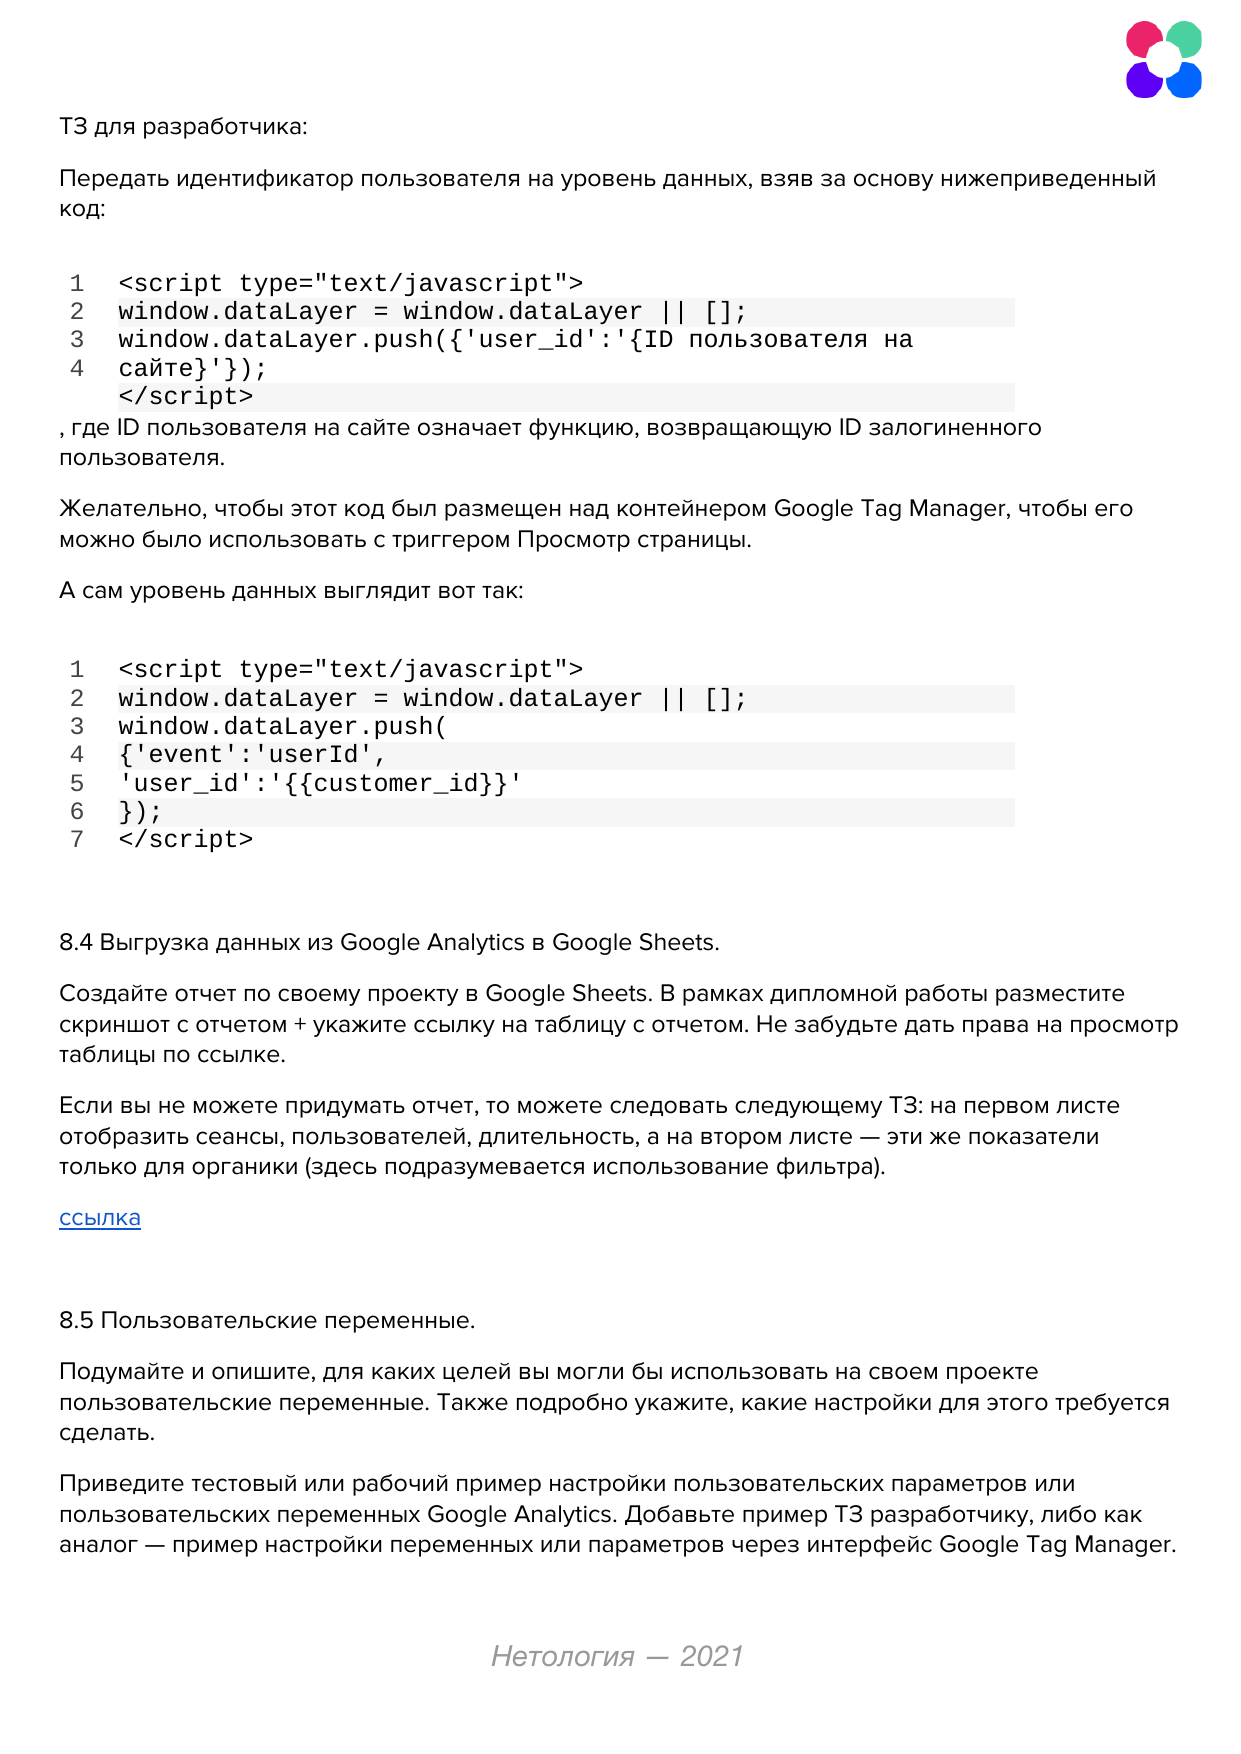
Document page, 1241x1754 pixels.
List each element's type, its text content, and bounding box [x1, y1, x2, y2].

table_header <script type="text/javascript"> window.dataLayer = window.dataLayer || []; window.dataLayer.push({'user_id':'{ID пользователя на сайте}'}); </script> [108, 270, 1026, 412]
text 8.4 Выгрузка данных из Google Analytics в Google Sheets. [59, 927, 1181, 958]
text Передать идентификатор пользователя на уровень данных, взяв за основу нижеприведенный код: [59, 163, 1181, 224]
text Если вы не можете придумать отчет, то можете следовать следующему ТЗ: на первом листе отобразить сеансы, пользователей, длительность, а на втором листе — эти же показатели только для органики (здесь подразумевается использование фильтра). [59, 1091, 1181, 1182]
text 8.5 Пользовательские переменные. [59, 1305, 1181, 1336]
table_header 1 2 3 4 5 6 7 [59, 657, 108, 855]
text А сам уровень данных выглядит вот так: [59, 575, 1181, 606]
text Желательно, чтобы этот код был размещен над контейнером Google Tag Manager, чтобы его можно было использовать с триггером Просмотр страницы. [59, 493, 1181, 554]
table_header 1 2 3 4 [59, 270, 108, 412]
text ссылка [59, 1203, 1181, 1233]
text Создайте отчет по своему проекту в Google Sheets. В рамках дипломной работы разместите скриншот с отчетом + укажите ссылку на таблицу с отчетом. Не забудьте дать права на просмотр таблицы по ссылке. [59, 978, 1181, 1070]
picture [1126, 21, 1202, 98]
text ТЗ для разработчика: [59, 112, 1181, 142]
text Приведите тестовый или рабочий пример настройки пользовательских параметров или пользовательских переменных Google Analytics. Добавьте пример ТЗ разработчику, либо как аналог — пример настройки переменных или параметров через интерфейс Google Tag Manager. [59, 1468, 1181, 1560]
text Подумайте и опишите, для каких целей вы могли бы использовать на своем проекте пользовательские переменные. Также подробно укажите, какие настройки для этого требуется сделать. [59, 1356, 1181, 1448]
table_header <script type="text/javascript"> window.dataLayer = window.dataLayer || []; window.dataLayer.push( {'event':'userId', 'user_id':'{{customer_id}}' }); </script> [108, 657, 1026, 855]
text , где ID пользователя на сайте означает функцию, возвращающую ID залогиненного пользователя. [59, 412, 1181, 473]
